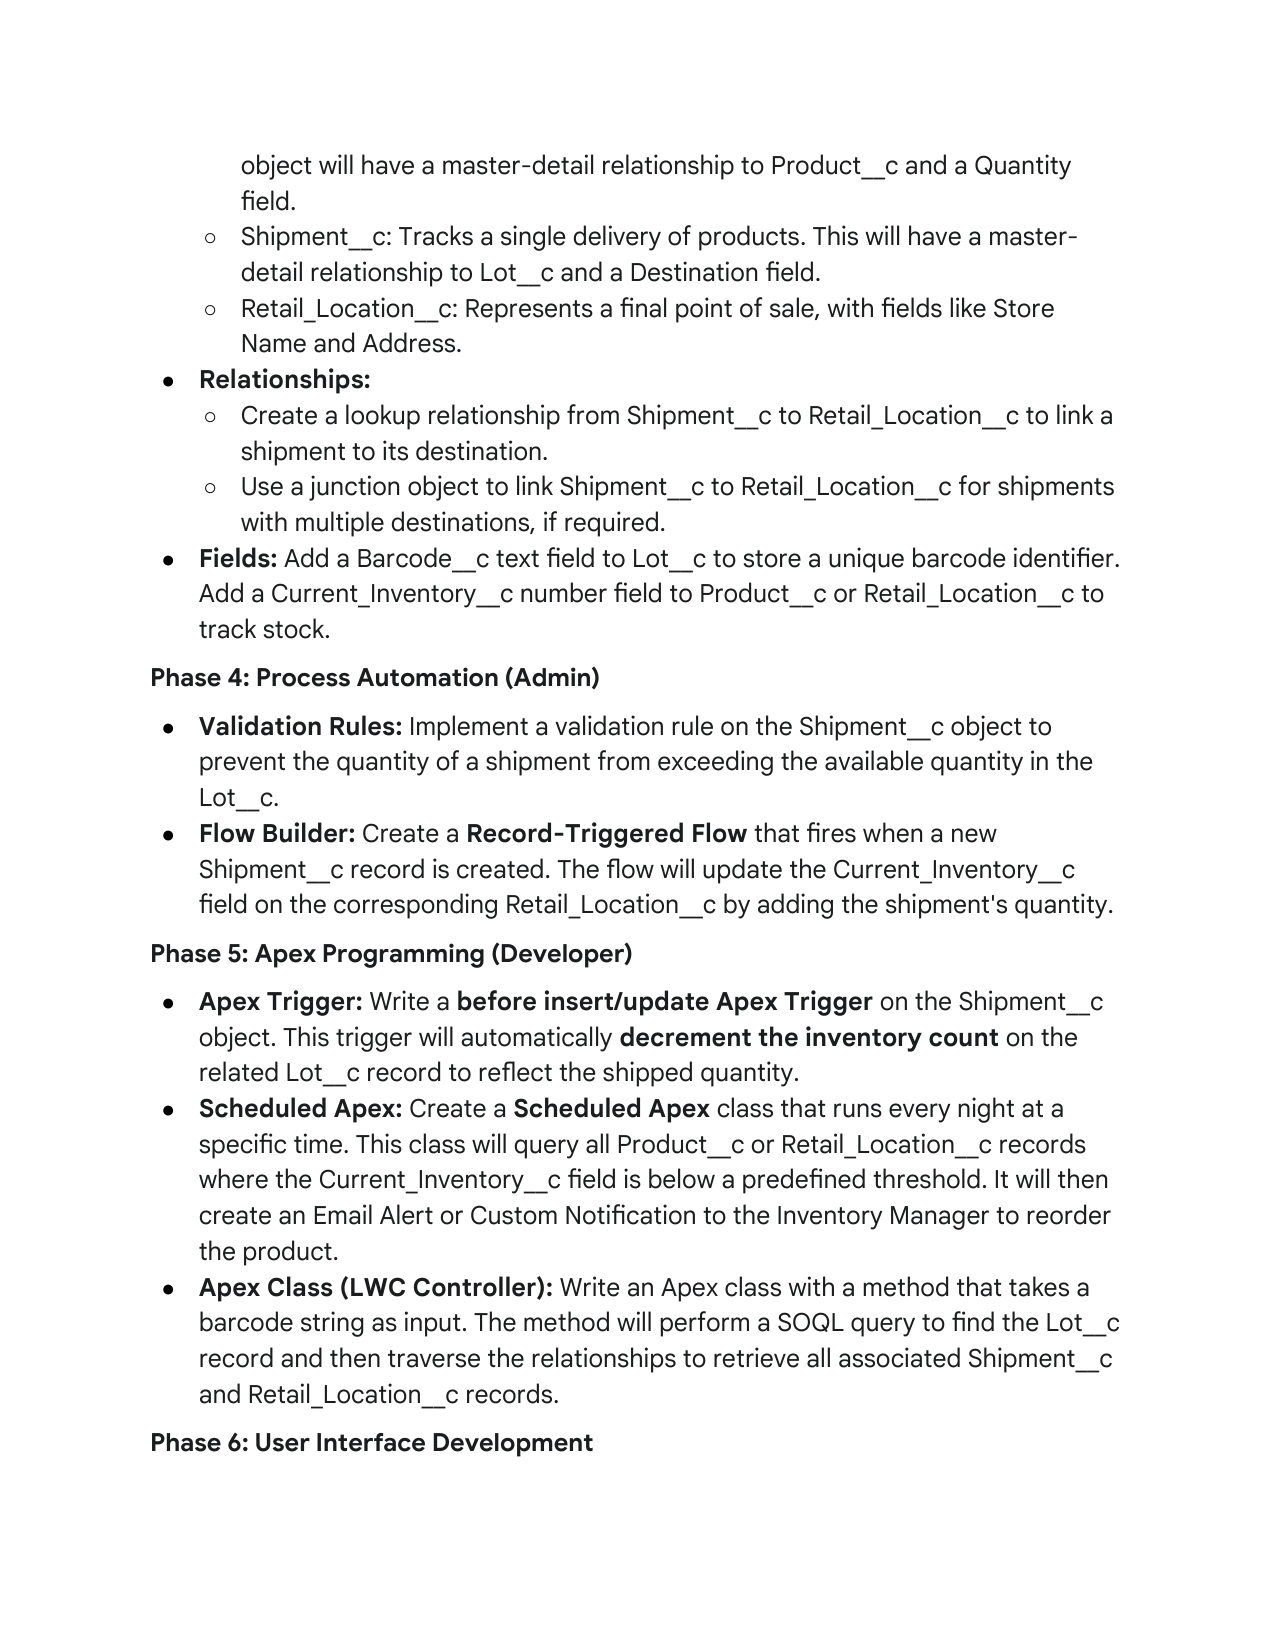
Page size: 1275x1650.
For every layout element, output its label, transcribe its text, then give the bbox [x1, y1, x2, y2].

list Create a lookup relationship from Shipment__c to Retail_Location__c to link a shipment to its destination. [203, 400, 1125, 467]
subtitle Phase 6: User Interface Development [150, 1427, 1125, 1459]
list Relationships: [161, 364, 1125, 396]
subtitle Phase 5: Apex Programming (Developer) [150, 938, 1125, 969]
list Scheduled Apex: Create a Scheduled Apex class that runs every night at a specific time. This class will query all Product__c or Retail_Location__c records where the Current_Inventory__c field is below a predefined threshold. It will then create an Email Alert or Custom Notification to the Inventory Manager to reorder the product. [161, 1093, 1125, 1267]
list Retail_Location__c: Represents a final point of sale, with fields like Store Name and Address. [203, 293, 1125, 360]
list Validation Rules: Implement a validation rule on the Shipment__c object to prevent the quantity of a shipment from exceeding the available quantity in the Lot__c. [161, 711, 1125, 814]
subtitle Phase 4: Process Automation (Admin) [150, 663, 1125, 694]
list Fields: Add a Barcode__c text field to Lot__c to store a unique barcode identifier. Add a Current_Inventory__c number field to Product__c or Retail_Location__c to track stock. [161, 543, 1125, 646]
list Flow Builder: Create a Record-Triggered Flow that fires when a new Shipment__c record is created. The flow will update the Current_Inventory__c field on the corresponding Retail_Location__c by adding the shipment's quantity. [161, 818, 1125, 921]
list Apex Class (LWC Controller): Write an Apex class with a method that takes a barcode string as input. The method will perform a SOQL query to find the Lot__c record and then traverse the relationships to retrieve all associated Shipment__c and Retail_Location__c records. [161, 1272, 1125, 1410]
list Apex Trigger: Write a before insert/update Apex Trigger on the Shipment__c object. This trigger will automatically decrement the inventory count on the related Lot__c record to reflect the shipped quantity. [161, 986, 1125, 1089]
list Use a junction object to link Shipment__c to Retail_Location__c for shipments with multiple destinations, if required. [203, 472, 1125, 539]
list Shipment__c: Tracks a single delivery of products. This will have a master-detail relationship to Lot__c and a Destination field. [203, 221, 1125, 288]
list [203, 150, 1125, 217]
